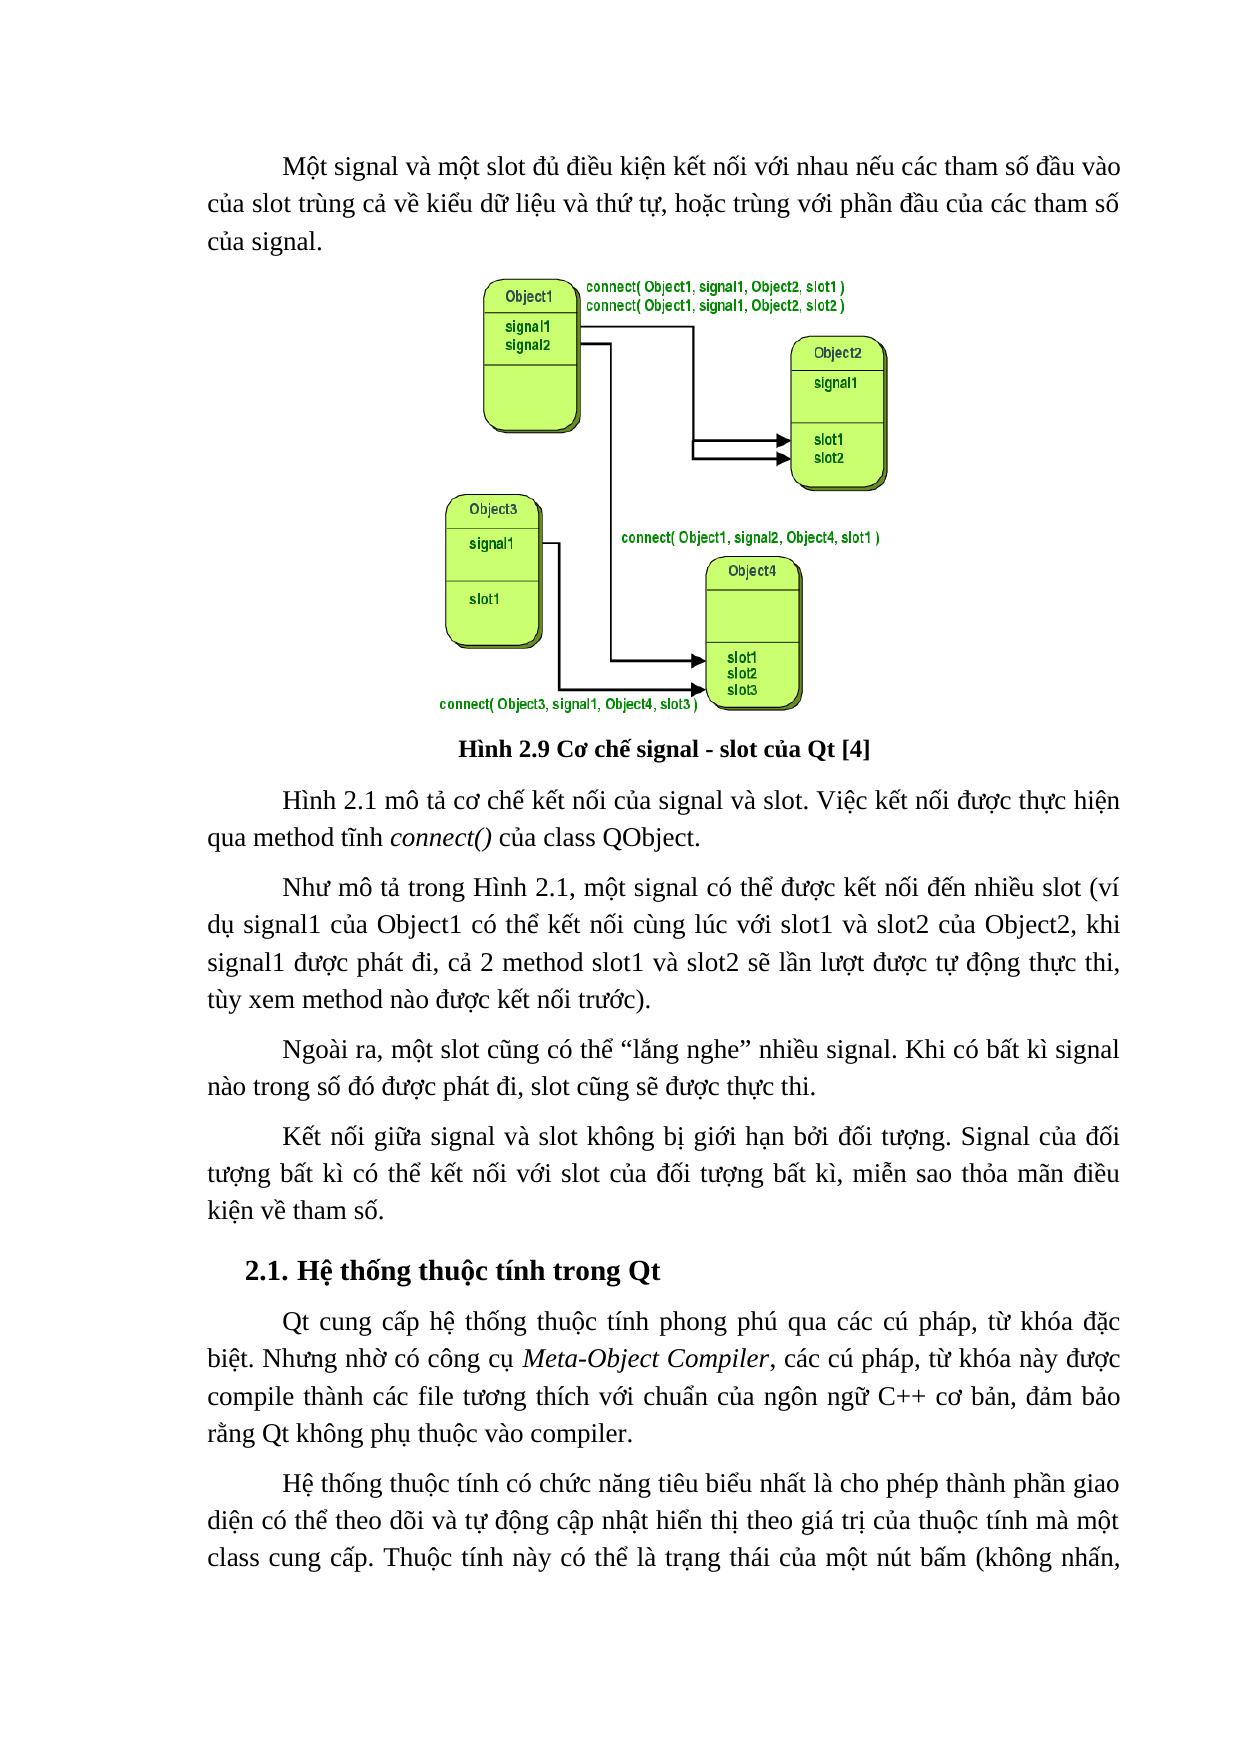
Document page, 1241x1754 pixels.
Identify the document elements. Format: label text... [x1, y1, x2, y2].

text Như mô tả trong Hình 2.1, một signal có thể được kết nối đến nhiều slot (ví dụ signal1 của Object1 có thể kết nối cùng lúc với slot1 và slot2 của Object2, khi signal1 được phát đi, cả 2 method slot1 và slot2 sẽ lần lượt được tự động thực thi, tùy xem method nào được kết nối trước). [207, 871, 1122, 1014]
text Một signal và một slot đủ điều kiện kết nối với nhau nếu các tham số đầu vào của slot trùng cả về kiểu dữ liệu và thứ tự, hoặc trùng với phần đầu của các tham số của signal. [207, 150, 1122, 256]
picture [437, 274, 892, 716]
text Ngoài ra, một slot cũng có thể “lắng nghe” nhiều signal. Khi có bất kì signal nào trong số đó được phát đi, slot cũng sẽ được thực thi. [207, 1033, 1122, 1101]
text Kết nối giữa signal và slot không bị giới hạn bởi đối tượng. Signal của đối tượng bất kì có thể kết nối với slot của đối tượng bất kì, miễn sao thỏa mãn điều kiện về tham số. [207, 1120, 1122, 1226]
text Qt cung cấp hệ thống thuộc tính phong phú qua các cú pháp, từ khóa đặc biệt. Nhưng nhờ có công cụ Meta-Object Compiler, các cú pháp, từ khóa này được compile thành các file tương thích với chuẩn của ngôn ngữ C++ cơ bản, đảm bảo rằng Qt không phụ thuộc vào compiler. [207, 1305, 1122, 1448]
subtitle Hệ thống thuộc tính trong Qt [244, 1253, 1122, 1286]
text Hình 2.1 mô tả cơ chế kết nối của signal và slot. Việc kết nối được thực hiện qua method tĩnh connect() của class QObject. [207, 784, 1122, 852]
